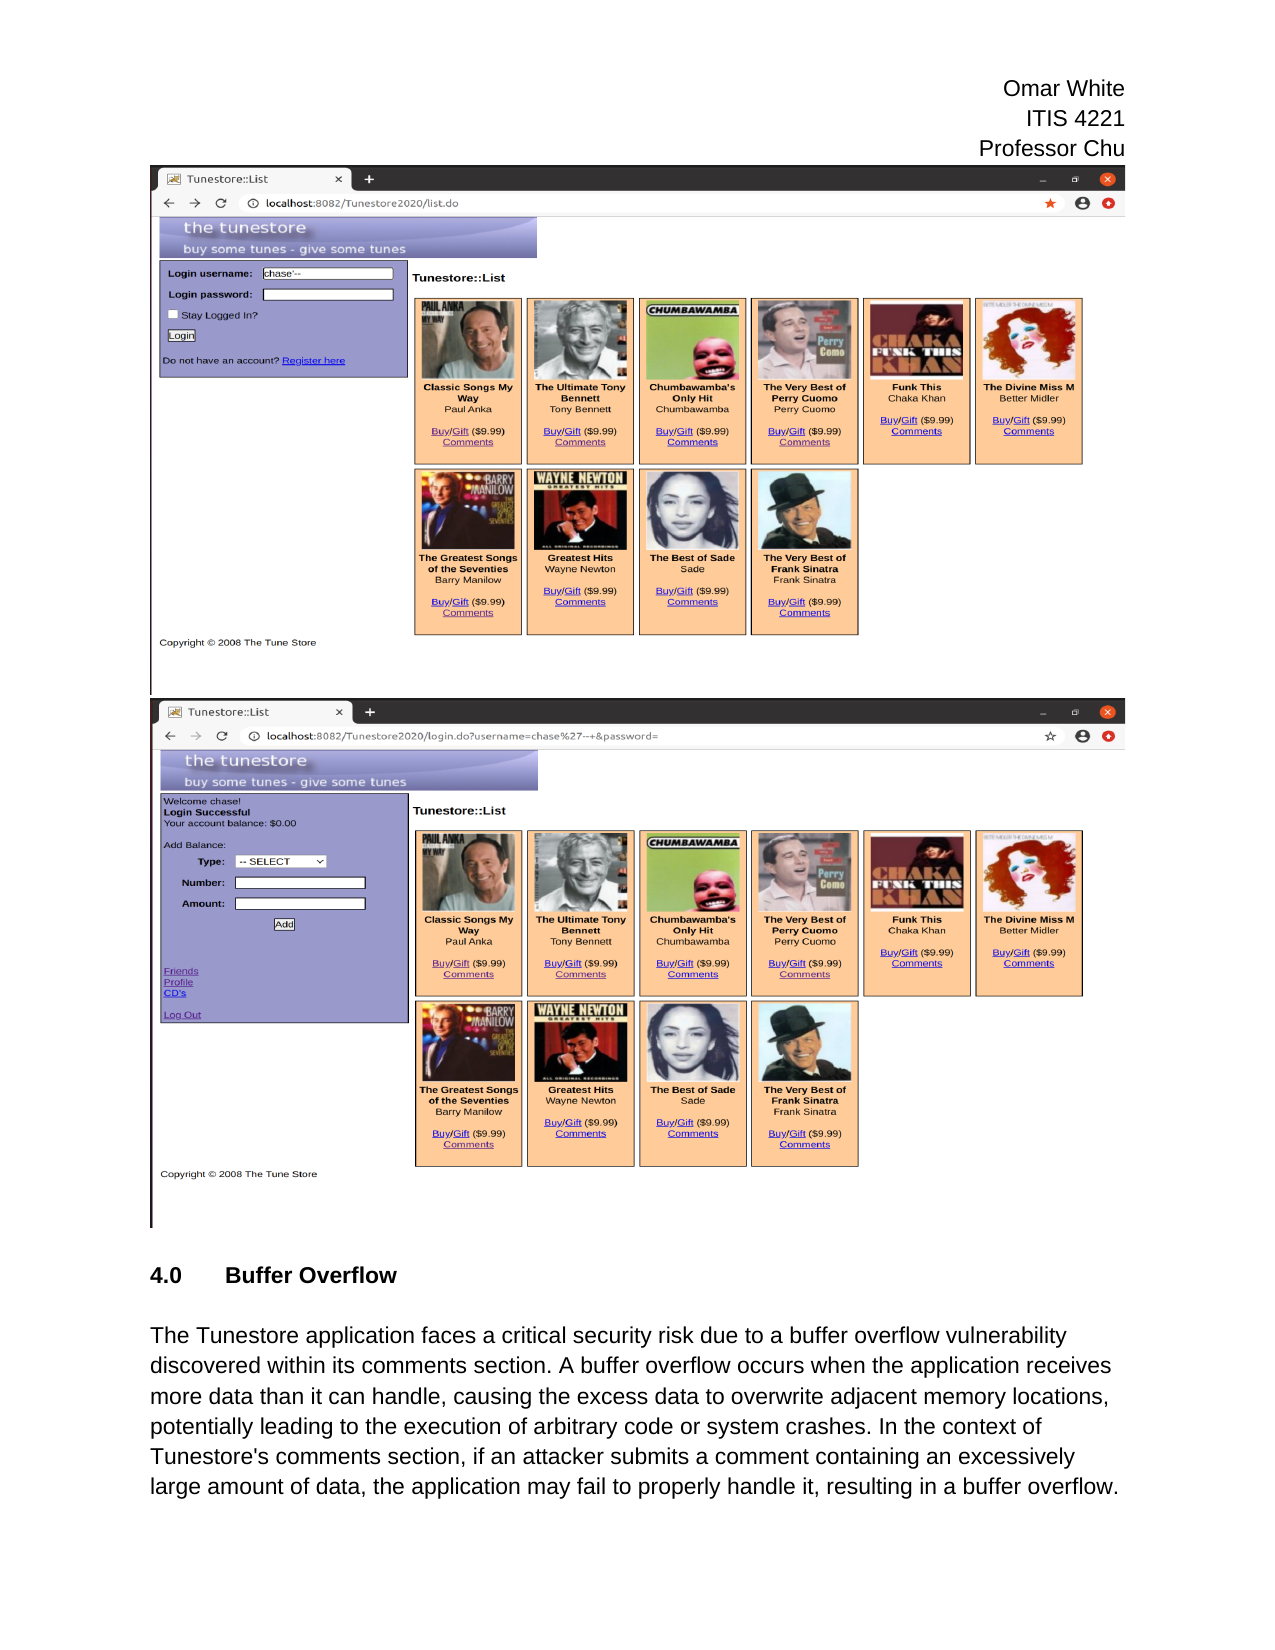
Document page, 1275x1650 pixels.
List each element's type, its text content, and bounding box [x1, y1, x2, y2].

picture [150, 698, 1125, 1228]
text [150, 1322, 1125, 1500]
text 4.0 Buffer Overflow [150, 1262, 1125, 1288]
picture [150, 165, 1125, 695]
